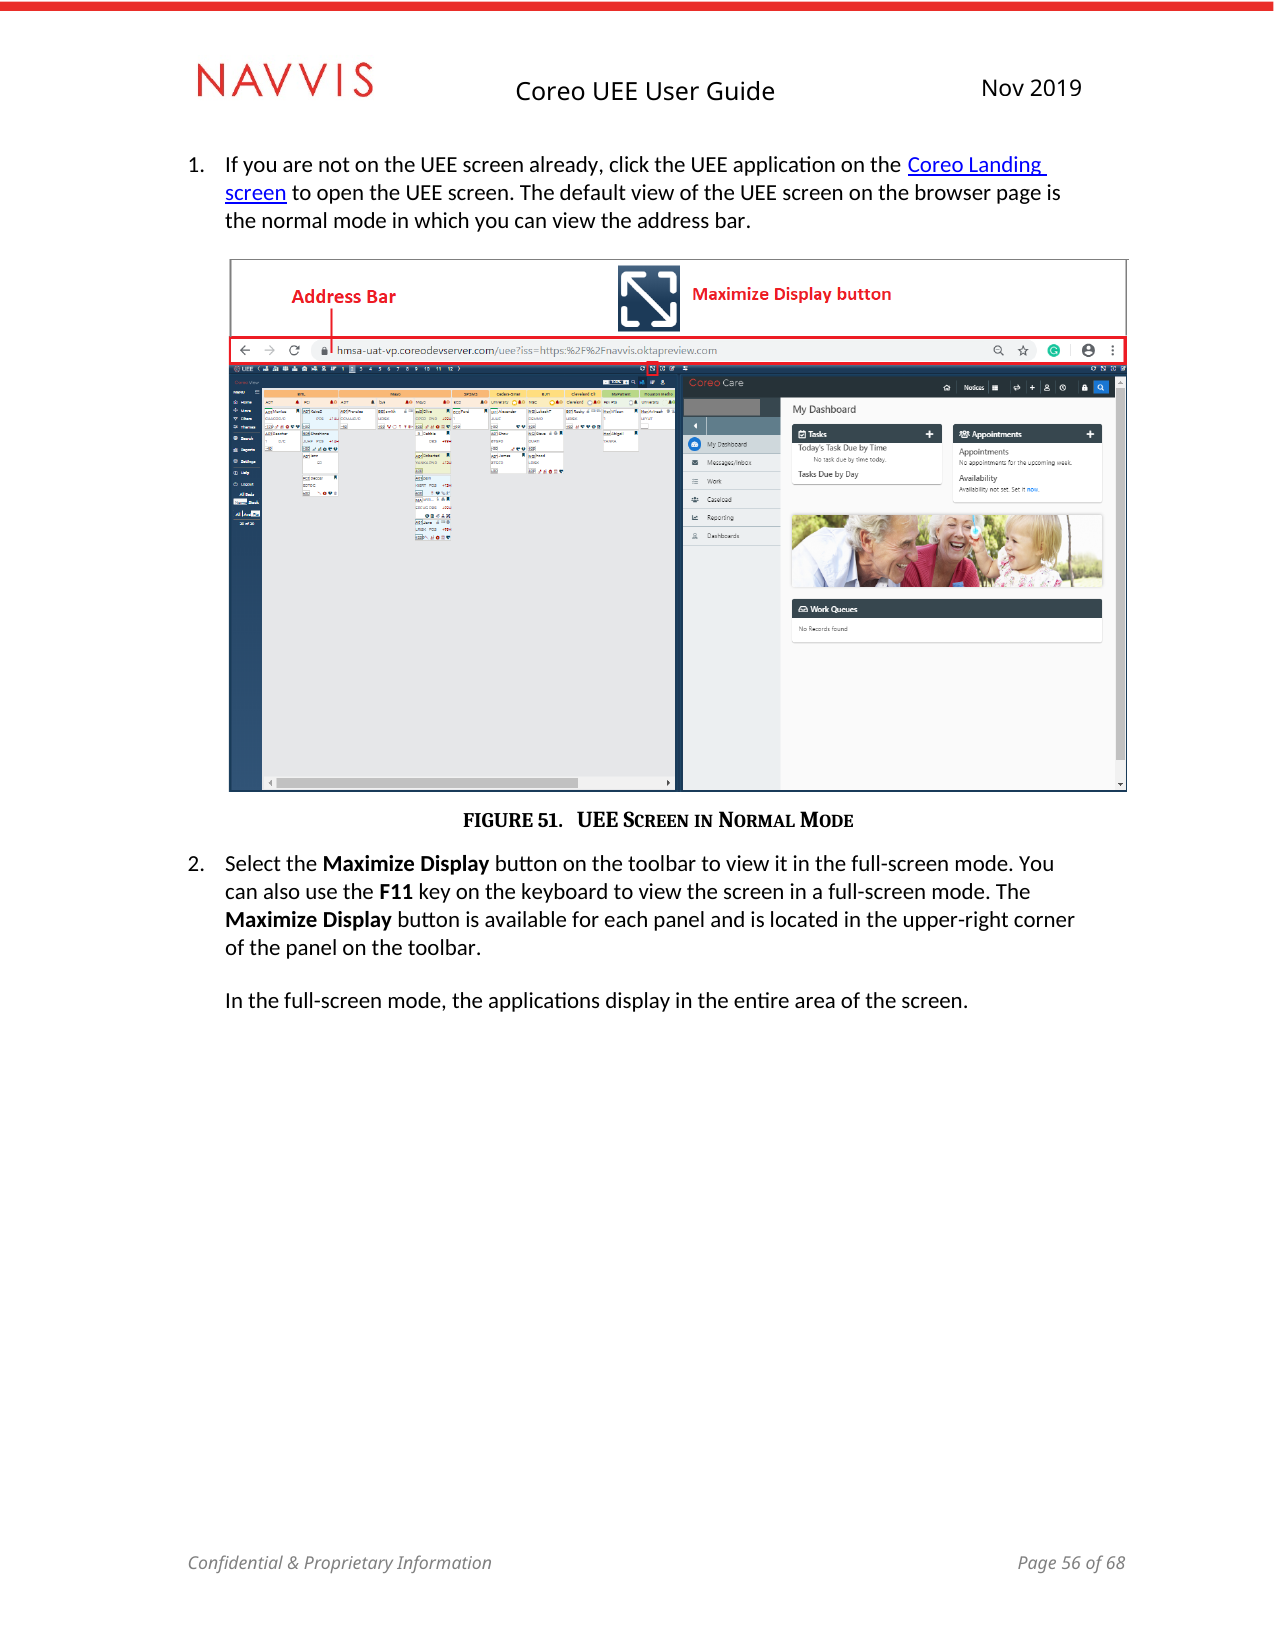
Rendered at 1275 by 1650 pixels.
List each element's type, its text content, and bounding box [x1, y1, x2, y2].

text In the full-screen mode, the applications display in the entire area of the screen. [225, 986, 1087, 1014]
list If you are not on the UEE screen already, click the UEE application on the Coreo Landing screen to open the UEE screen. The default view of the UEE screen on the browser page is the normal mode in which you can view the address bar. [187, 150, 1087, 234]
list Select the Maximize Display button on the toolbar to view it in the full-screen mode. You can also use the F11 key on the keyboard to view the screen in a full-screen mode. The Maximize Display button is available for each panel and is located in the upper-right corner of the panel on the toolbar. [187, 849, 1087, 961]
picture [187, 55, 383, 104]
text UEE Screen in Normal Mode [229, 807, 1087, 833]
picture [228, 259, 1129, 794]
